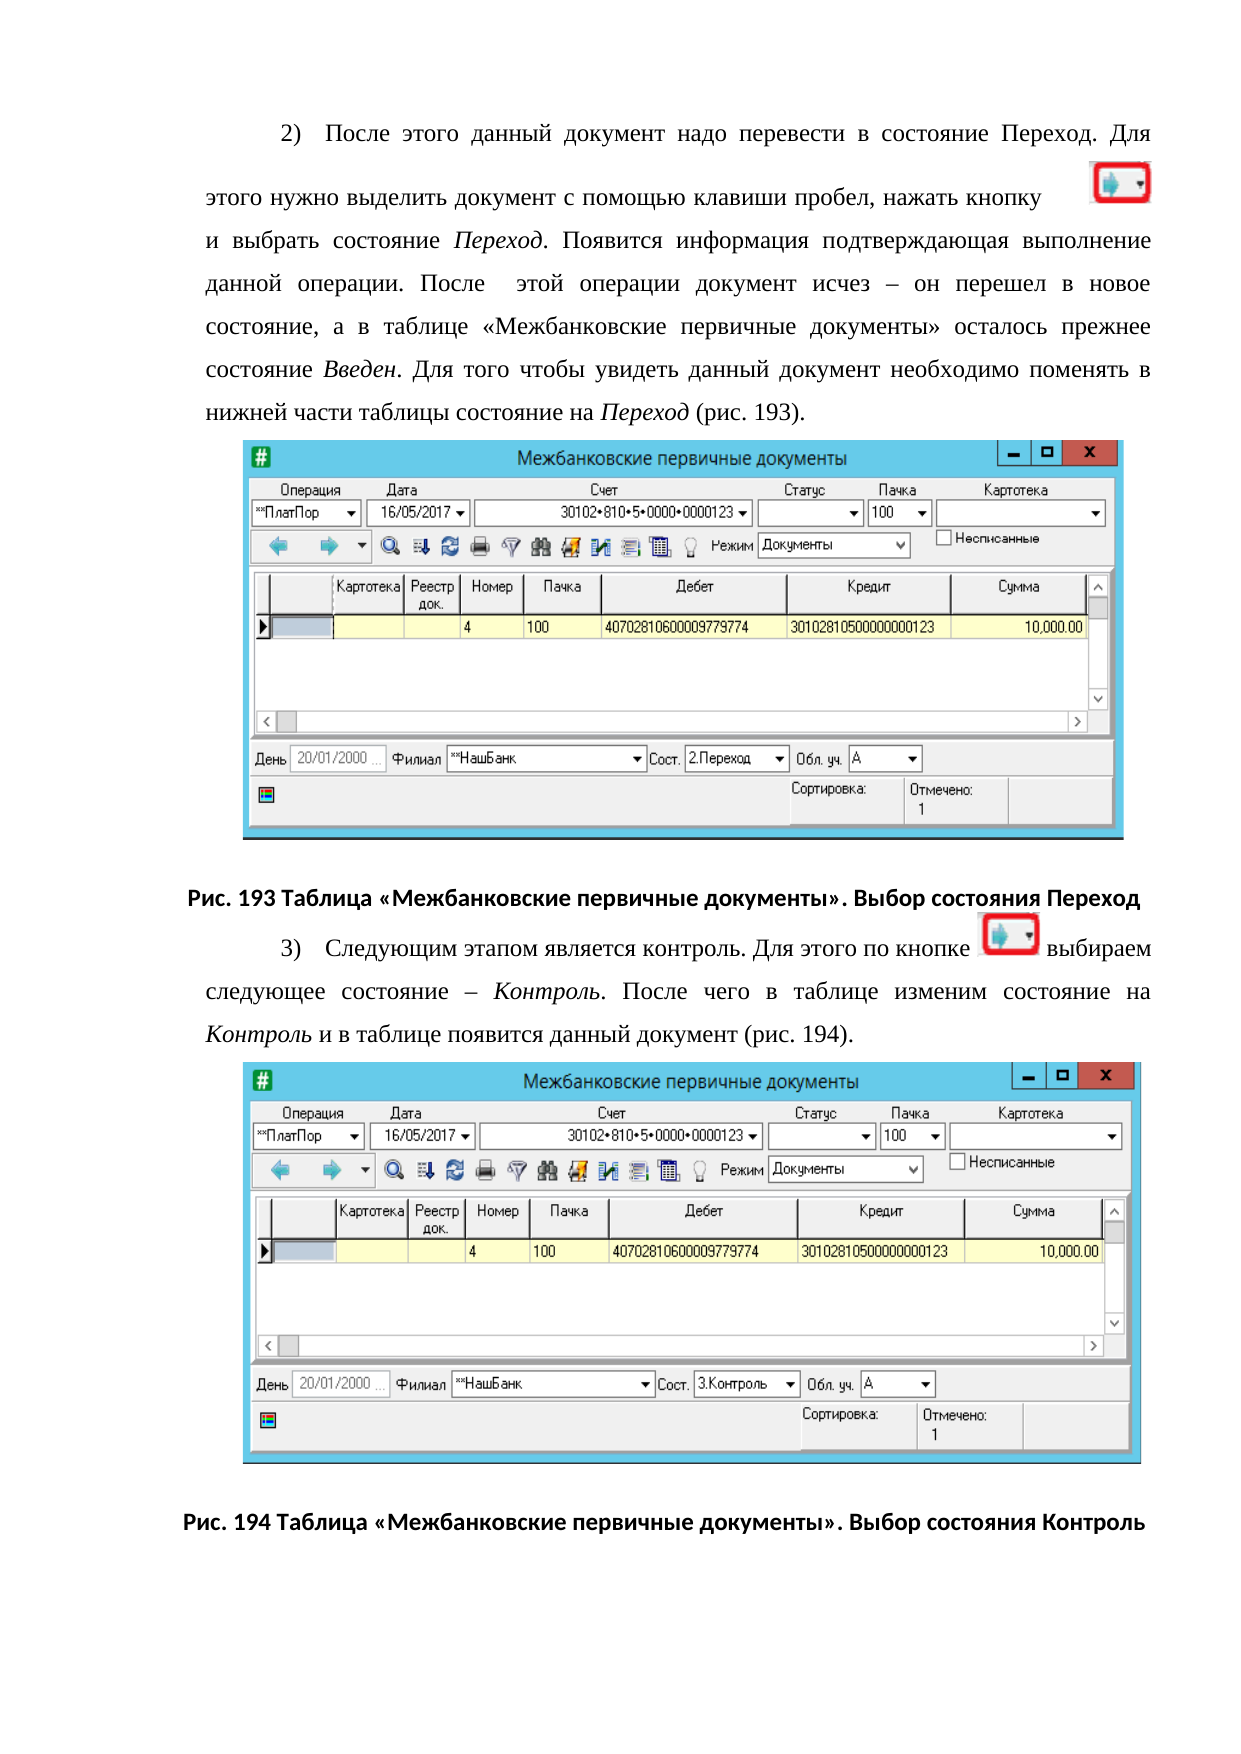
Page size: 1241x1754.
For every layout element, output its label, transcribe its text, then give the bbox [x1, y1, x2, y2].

list Следующим этапом является контроль. Для этого по кнопке выбираем следующее состояние – Контроль. После чего в таблице изменим состояние на Контроль и в таблице появится данный документ (рис. 194). [205, 912, 1152, 1048]
picture [977, 912, 1041, 957]
list После этого данный документ надо перевести в состояние Переход. Для этого нужно выделить документ с помощью клавиши пробел, нажать кнопку и выбрать состояние Переход. Появится информация подтверждающая выполнение данной операции. После этой операции документ исчез – он перешел в новое состояние, а в таблице «Межбанковские первичные документы» осталось прежнее состояние Введен. Для того чтобы увидеть данный документ необходимо поменять в нижней части таблицы состояние на Переход (рис. 193). [205, 118, 1152, 426]
picture [242, 440, 1124, 840]
picture [242, 1062, 1142, 1464]
picture [1088, 161, 1152, 205]
text Рис. 194 Таблица «Межбанковские первичные документы». Выбор состояния Контроль [177, 1506, 1152, 1536]
text Рис. 193 Таблица «Межбанковские первичные документы». Выбор состояния Переход [177, 882, 1152, 912]
